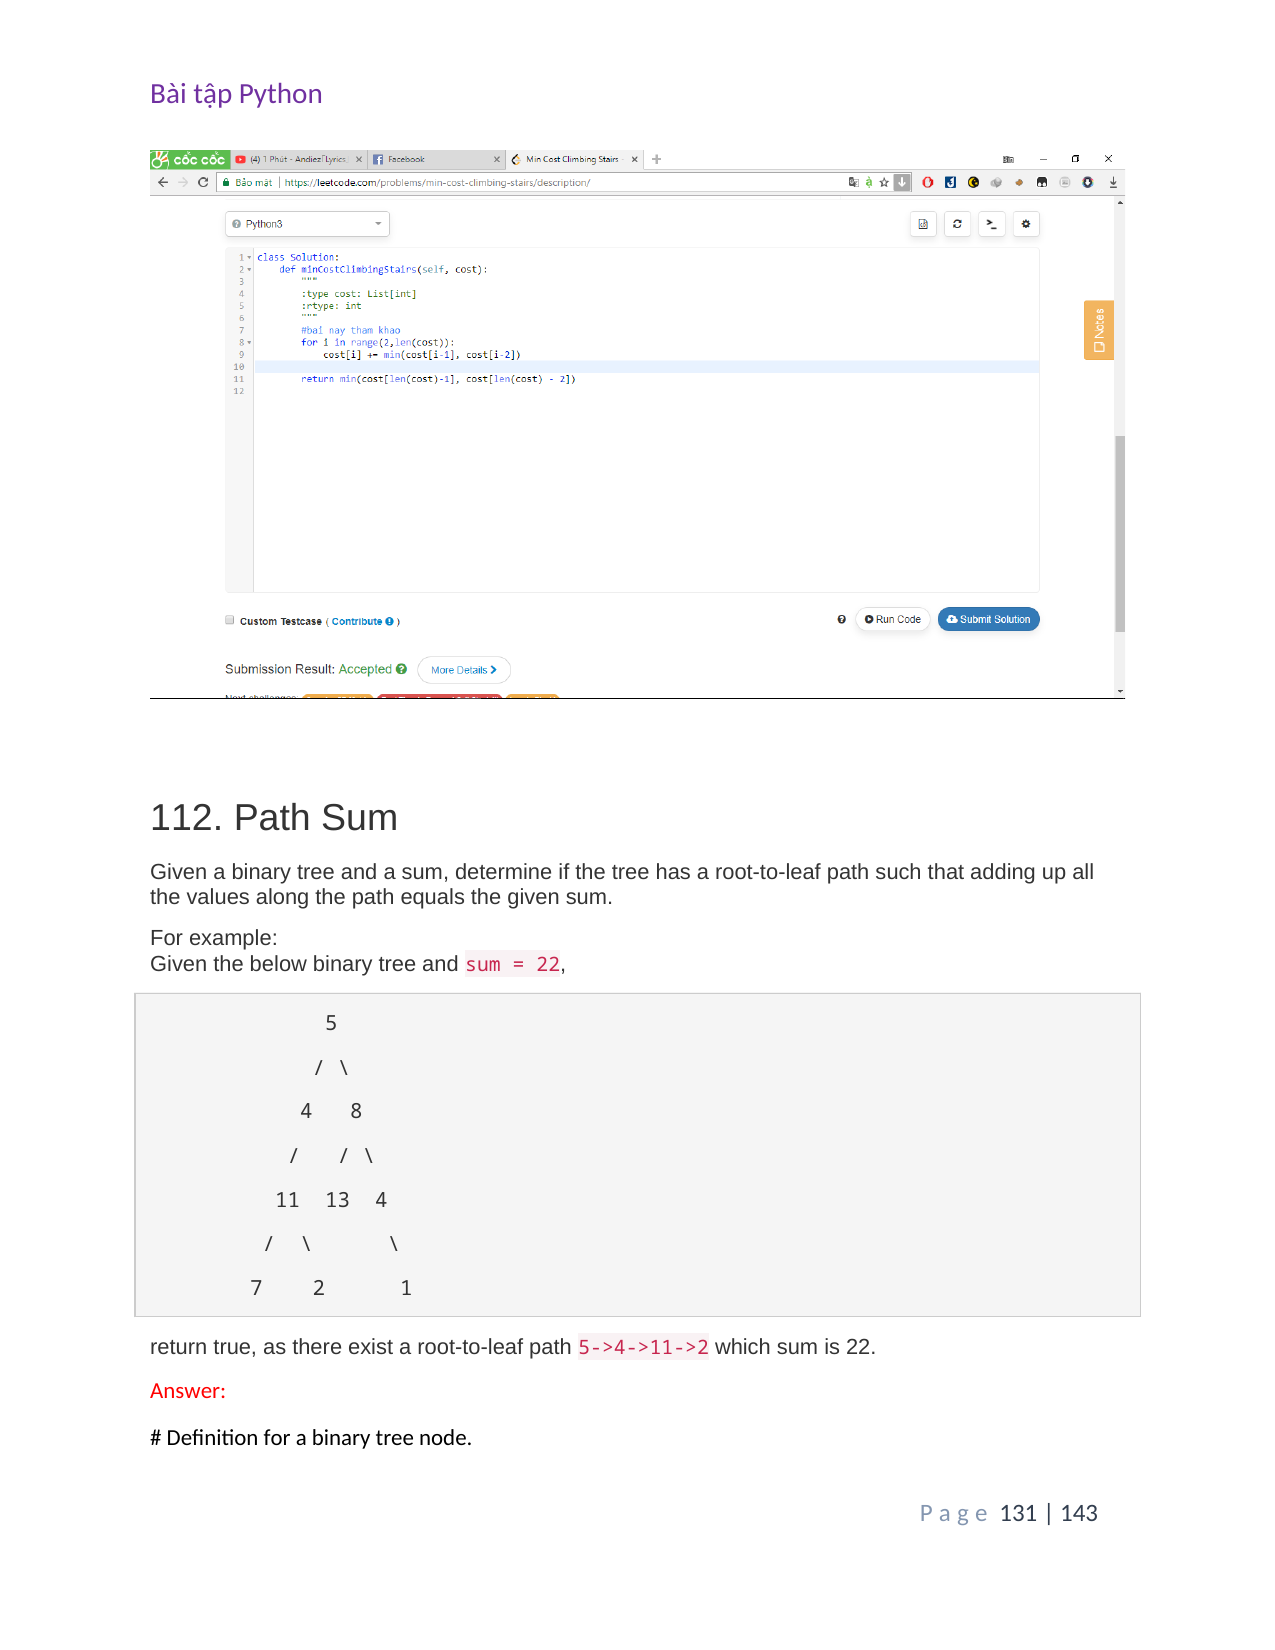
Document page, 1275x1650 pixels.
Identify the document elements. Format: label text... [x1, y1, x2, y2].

text / / \ [136, 1124, 1140, 1169]
text 4 8 [136, 1081, 1140, 1124]
text return true, as there exist a root-to-leaf path 5->4->11->2 which sum is 22. [150, 1333, 578, 1360]
text Given a binary tree and a sum, determine if the tree has a root-to-leaf path such that adding up all the values along the path equals the given sum. [150, 858, 1125, 909]
text 7 2 1 [136, 1257, 1140, 1316]
text For example: Given the below binary tree and sum = 22, [150, 924, 1125, 977]
text / \ [136, 1036, 1140, 1081]
text 5 [136, 994, 1140, 1036]
text 112. Path Sum [150, 764, 1125, 838]
text # Definition for a binary tree node. [150, 1423, 1125, 1451]
text return true, as there exist a root-to-leaf path 5->4->11->2 which sum is 22. [709, 1333, 1125, 1360]
text / \ \ [136, 1213, 1140, 1257]
text 11 13 4 [136, 1169, 1140, 1213]
text Answer: [150, 1376, 1125, 1404]
picture [150, 150, 1125, 699]
